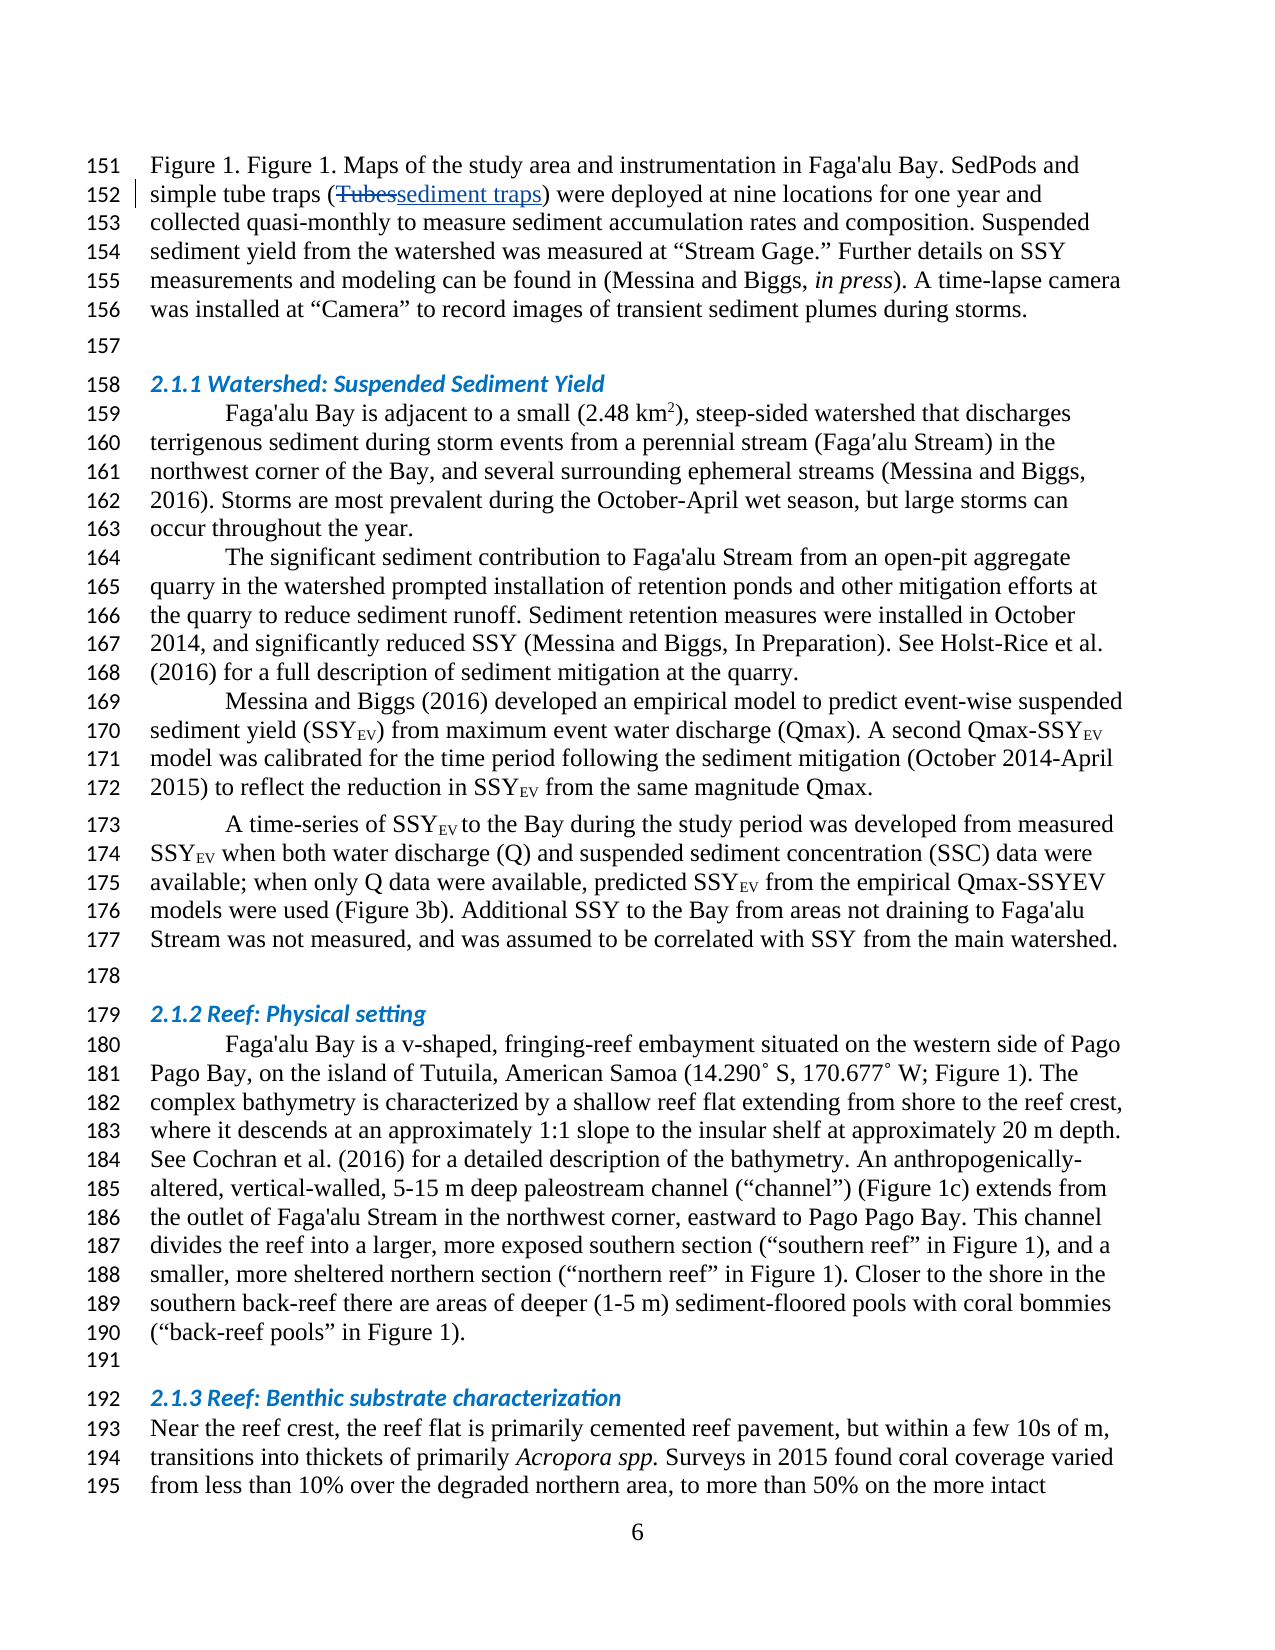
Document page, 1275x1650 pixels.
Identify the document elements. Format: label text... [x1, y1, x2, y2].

text The significant sediment contribution to Faga'alu Stream from an open-pit aggregate quarry in the watershed prompted installation of retention ponds and other mitigation efforts at the quarry to reduce sediment runoff. Sediment retention measures were installed in October 2014, and significantly reduced SSY (Messina and Biggs, In Preparation). See Holst-Rice et al. (2016) for a full description of sediment mitigation at the quarry. [150, 542, 1125, 686]
subtitle 2.1.3 Reef: Benthic substrate characterization [150, 1382, 1125, 1413]
text A time-series of SSYEV to the Bay during the study period was developed from measured SSYEV when both water discharge (Q) and suspended sediment concentration (SSC) data were available; when only Q data were available, predicted SSYEV from the empirical Qmax-SSYEV models were used (Figure 3b). Additional SSY to the Bay from areas not draining to Faga'alu Stream was not measured, and was assumed to be correlated with SSY from the main watershed. [150, 809, 1125, 953]
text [150, 1413, 1125, 1499]
text Figure . Figure 1. Maps of the study area and instrumentation in Faga'alu Bay. SedPods and simple tube traps () were deployed at nine locations for one year and collected quasi-monthly to measure sediment accumulation rates and composition. Suspended sediment yield from the watershed was measured at “Stream Gage.” Further details on SSY measurements and modeling can be found in (Messina and Biggs, in press). A time-lapse camera was installed at “Camera” to record images of transient sediment plumes during storms. [150, 150, 1125, 322]
text Messina and Biggs (2016) developed an empirical model to predict event-wise suspended sediment yield (SSYEV) from maximum event water discharge (Qmax). A second Qmax-SSYEV model was calibrated for the time period following the sediment mitigation (October 2014-April 2015) to reflect the reduction in SSYEV from the same magnitude Qmax. [150, 686, 1125, 801]
text Faga'alu Bay is a v-shaped, fringing-reef embayment situated on the western side of Pago Pago Bay, on the island of Tutuila, American Samoa (14.290˚ S, 170.677˚ W; Figure 1). The complex bathymetry is characterized by a shallow reef flat extending from shore to the reef crest, where it descends at an approximately 1:1 slope to the insular shelf at approximately 20 m depth. See Cochran et al. (2016) for a detailed description of the bathymetry. An anthropogenically-altered, vertical-walled, 5-15 m deep paleostream channel (“channel”) (Figure 1c) extends from the outlet of Faga'alu Stream in the northwest corner, eastward to Pago Pago Bay. This channel divides the reef into a larger, more exposed southern section (“southern reef” in Figure 1), and a smaller, more sheltered northern section (“northern reef” in Figure 1). Closer to the shore in the southern back-reef there are areas of deeper (1-5 m) sediment-floored pools with coral bommies (“back-reef pools” in Figure 1). [150, 1029, 1125, 1345]
subtitle 2.1.1 Watershed: Suspended Sediment Yield [150, 368, 1125, 398]
text Faga'alu Bay is adjacent to a small (2.48 km2), steep-sided watershed that discharges terrigenous sediment during storm events from a perennial stream (Faga′alu Stream) in the northwest corner of the Bay, and several surrounding ephemeral streams (Messina and Biggs, 2016). Storms are most prevalent during the October-April wet season, but large storms can occur throughout the year. [150, 398, 1125, 542]
subtitle 2.1.2 Reef: Physical setting [150, 998, 1125, 1029]
